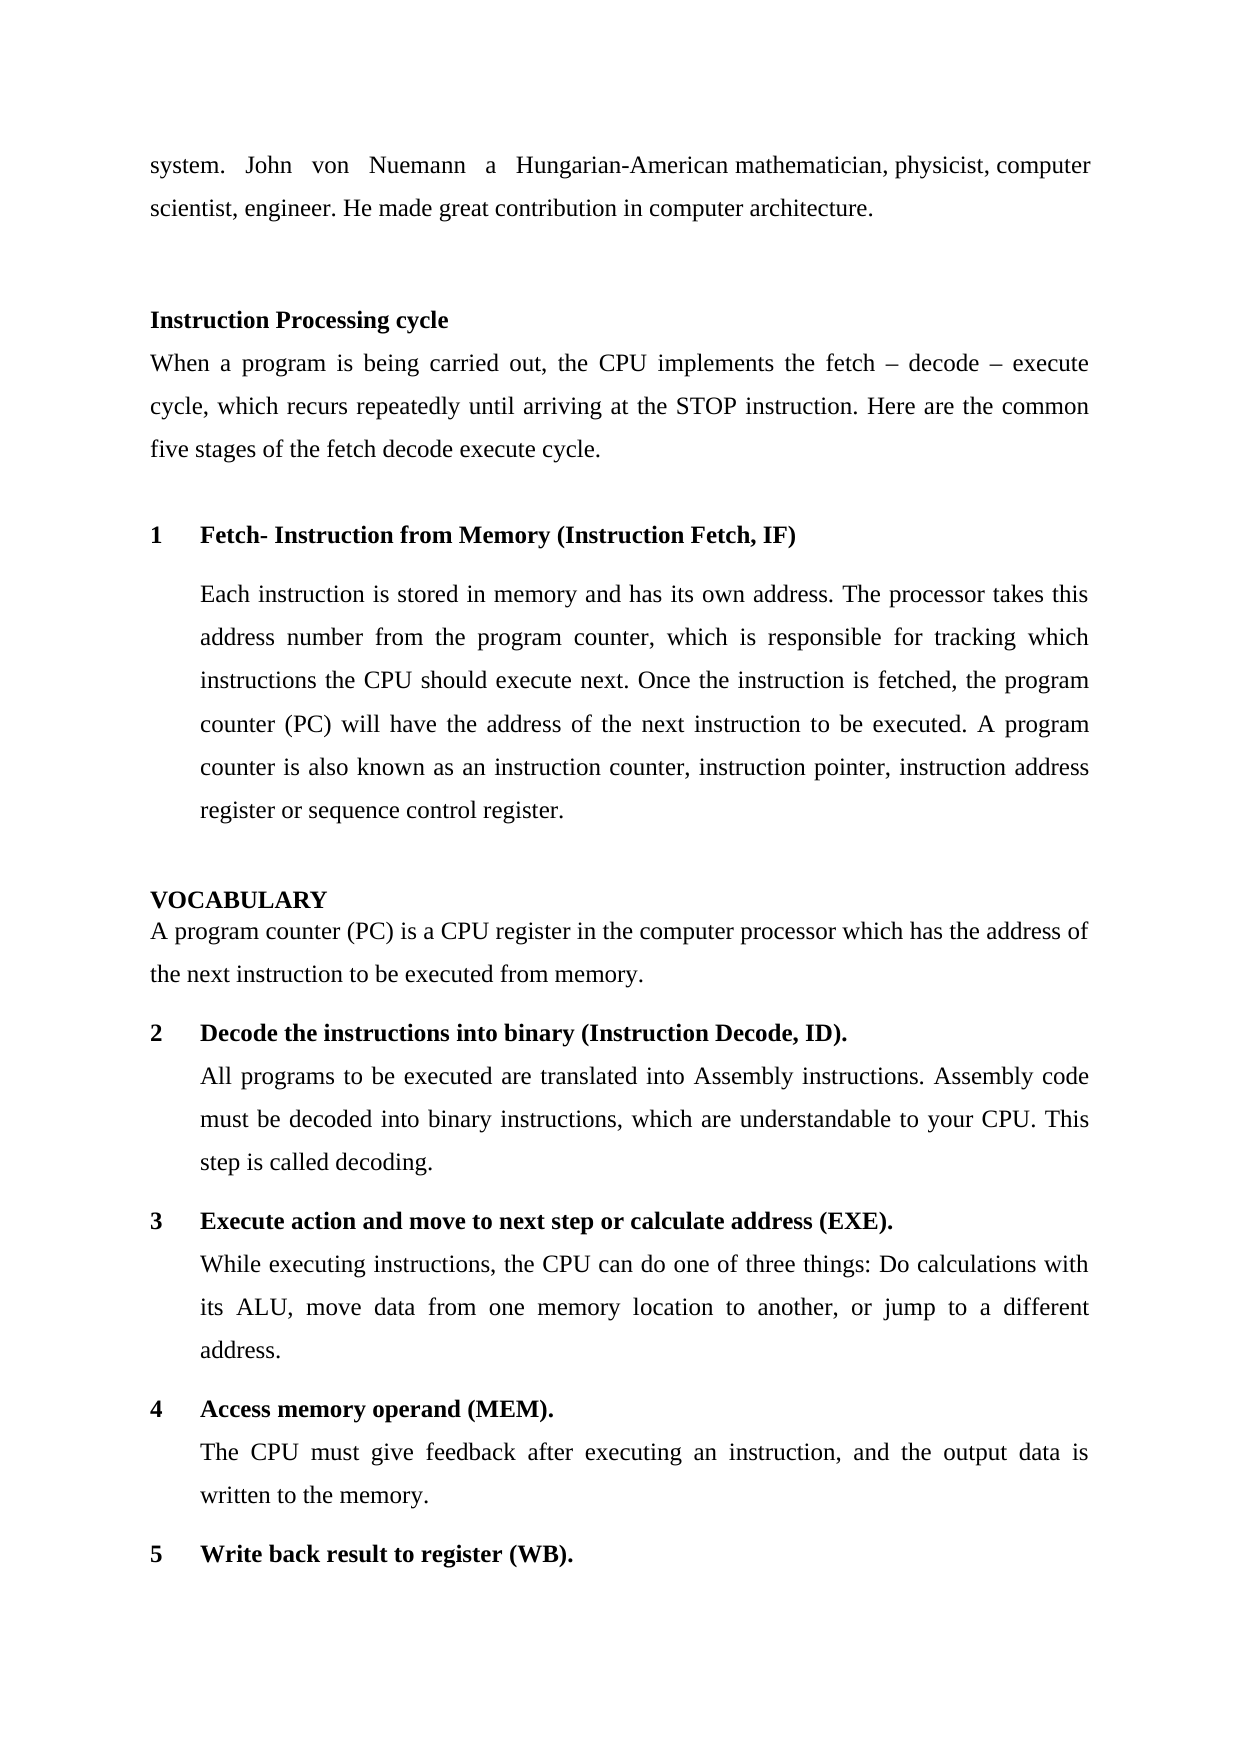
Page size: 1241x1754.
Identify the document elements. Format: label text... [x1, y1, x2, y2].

list Execute action and move to next step or calculate address (EXE). [150, 1206, 1090, 1234]
text Each instruction is stored in memory and has its own address. The processor takes this address number from the program counter, which is responsible for tracking which instructions the CPU should execute next. Once the instruction is fetched, the program counter (PC) will have the address of the next instruction to be executed. A program counter is also known as an instruction counter, instruction pointer, instruction address register or sequence control register. [200, 579, 1090, 824]
text When a program is being carried out, the CPU implements the fetch – decode – execute cycle, which recurs repeatedly until arriving at the STOP instruction. Here are the common five stages of the fetch decode execute cycle. [150, 348, 1090, 463]
text A program counter (PC) is a CPU register in the computer processor which has the address of the next instruction to be executed from memory. [150, 916, 1090, 988]
text The CPU must give feedback after executing an instruction, and the output data is written to the memory. [200, 1437, 1090, 1509]
text Instruction Processing cycle [150, 305, 1090, 334]
text VOCABULARY [150, 885, 1090, 913]
text While executing instructions, the CPU can do one of three things: Do calculations with its ALU, move data from one memory location to another, or jump to a different address. [200, 1249, 1090, 1364]
text All programs to be executed are translated into Assembly instructions. Assembly code must be decoded into binary instructions, which are understandable to your CPU. This step is called decoding. [200, 1061, 1090, 1176]
list Decode the instructions into binary (Instruction Decode, ID). [150, 1018, 1090, 1046]
list Fetch- Instruction from Memory (Instruction Fetch, IF) [150, 521, 1090, 549]
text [150, 150, 1090, 222]
list Access memory operand (MEM). [150, 1394, 1090, 1423]
list Write back result to register (WB). [150, 1539, 1090, 1568]
